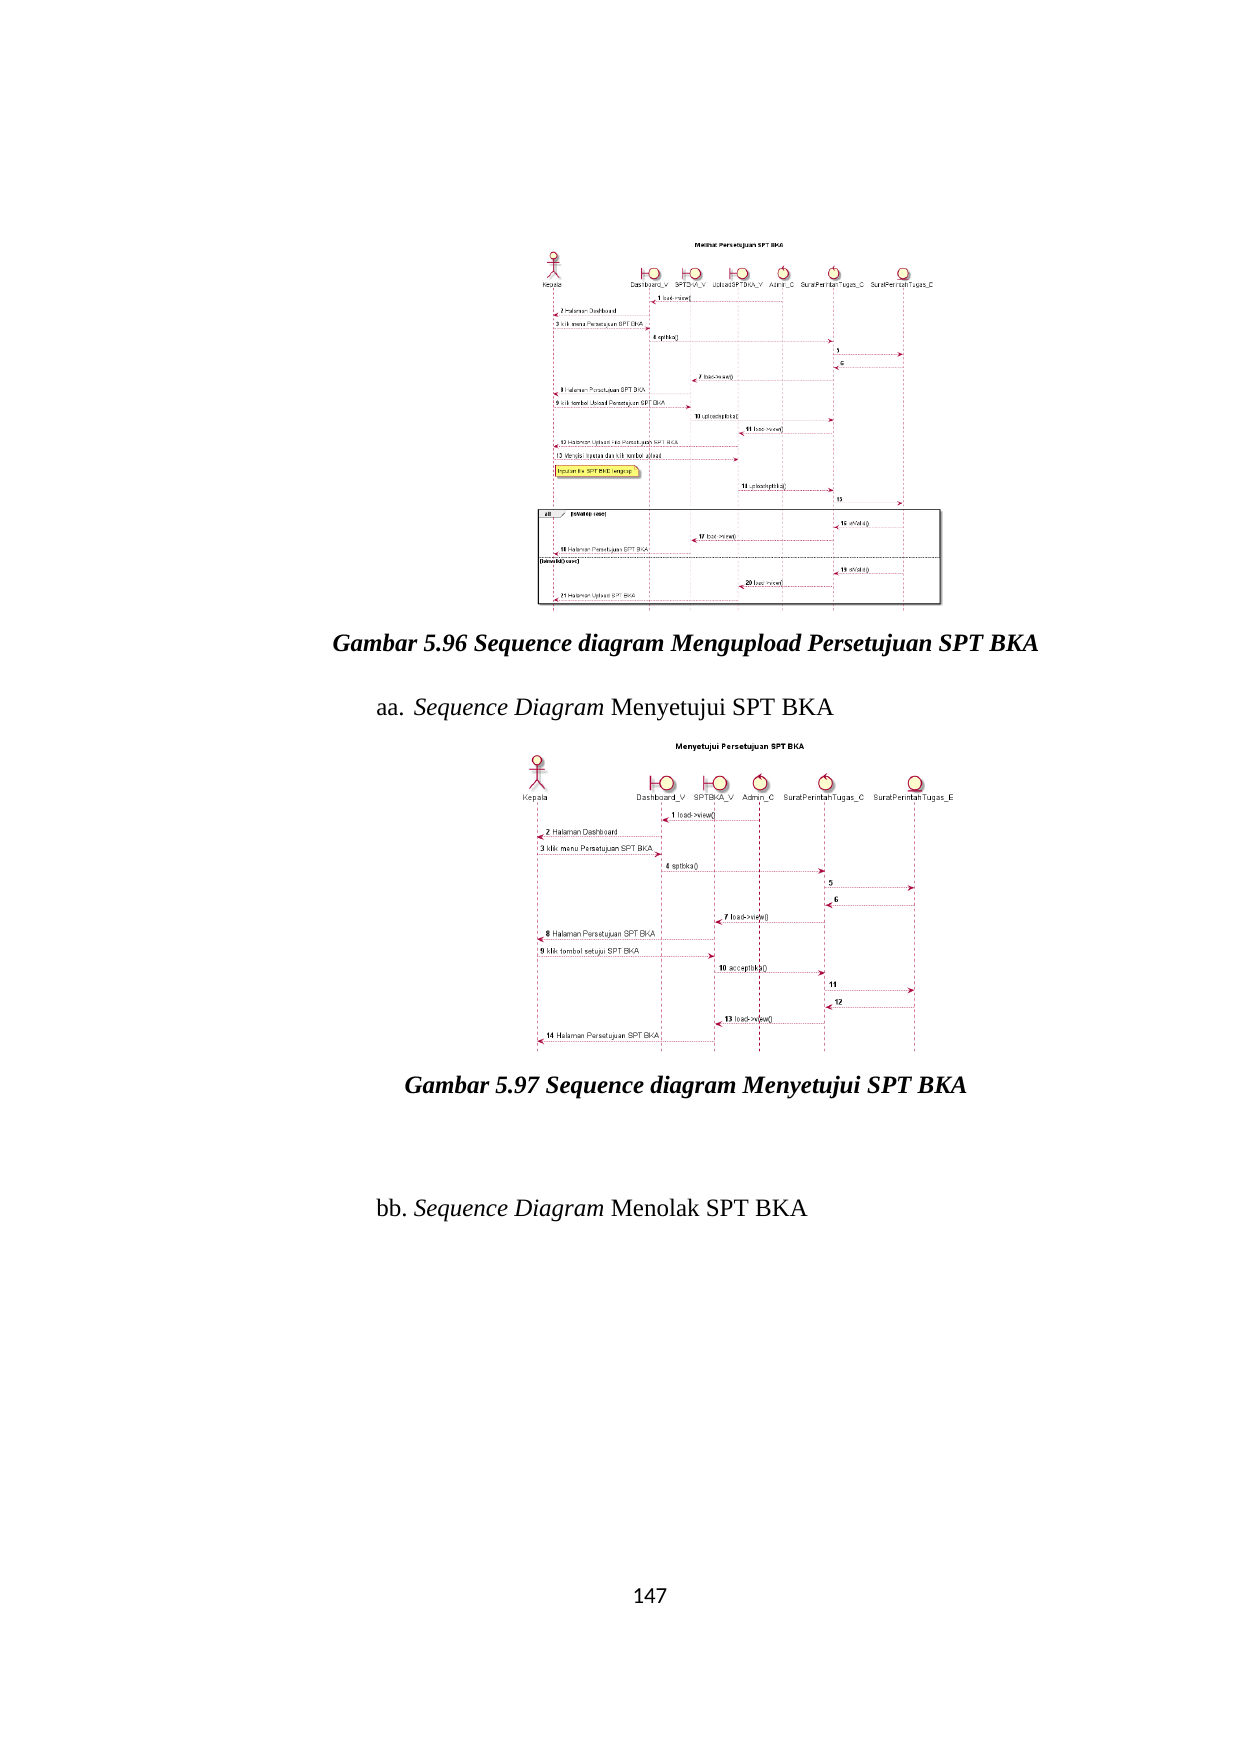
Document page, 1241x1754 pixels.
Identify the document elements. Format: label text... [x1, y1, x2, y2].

picture [518, 735, 959, 1057]
list Sequence Diagram Menyetujui SPT BKA [376, 692, 1063, 721]
picture [532, 236, 944, 615]
text Gambar 5.97 Sequence diagram Menyetujui SPT BKA [311, 1071, 1063, 1099]
list Sequence Diagram Menolak SPT BKA [376, 1193, 1063, 1222]
text Gambar 5.96 Sequence diagram Mengupload Persetujuan SPT BKA [311, 628, 1063, 657]
